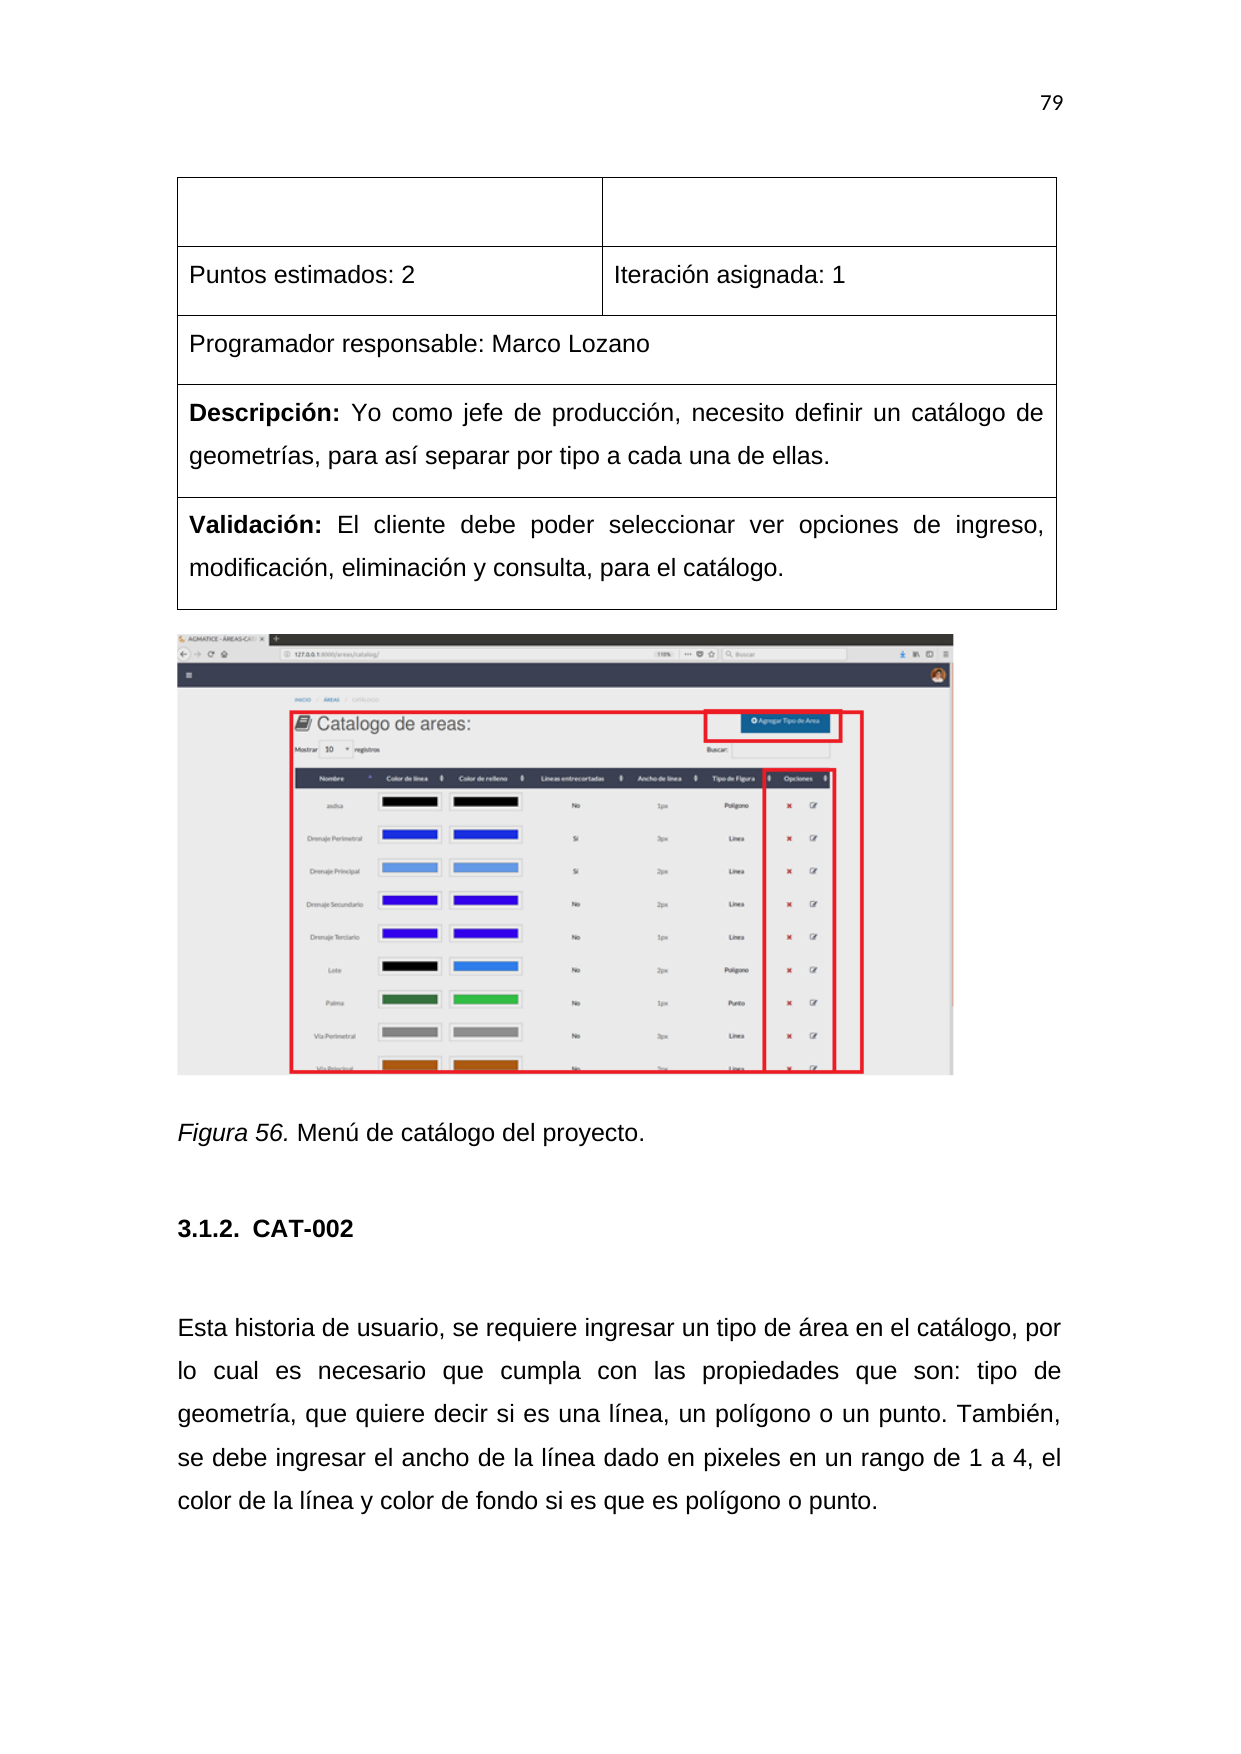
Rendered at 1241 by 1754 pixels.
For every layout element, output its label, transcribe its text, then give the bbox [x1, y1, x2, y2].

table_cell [603, 178, 1056, 246]
picture [177, 634, 954, 1079]
text Figura 56. Menú de catálogo del proyecto. [177, 1118, 1063, 1147]
table_cell Puntos estimados: 2 [178, 247, 602, 315]
table_cell Descripción: Yo como jefe de producción, necesito definir un catálogo de geometrías, para así separar por tipo a cada una de ellas. [178, 385, 1056, 497]
subtitle CAT-002 [177, 1214, 1063, 1243]
text Esta historia de usuario, se requiere ingresar un tipo de área en el catálogo, por lo cual es necesario que cumpla con las propiedades que son: tipo de geometría, que quiere decir si es una línea, un polígono o un punto. También, se debe ingresar el ancho de la línea dado en pixeles en un rango de 1 a 4, el color de la línea y color de fondo si es que es polígono o punto. [177, 1313, 1063, 1514]
table_cell Iteración asignada: 1 [603, 247, 1056, 315]
table_cell Programador responsable: Marco Lozano [178, 316, 1056, 384]
table_cell Validación: El cliente debe poder seleccionar ver opciones de ingreso, modificación, eliminación y consulta, para el catálogo. [178, 498, 1056, 609]
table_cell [178, 178, 602, 246]
